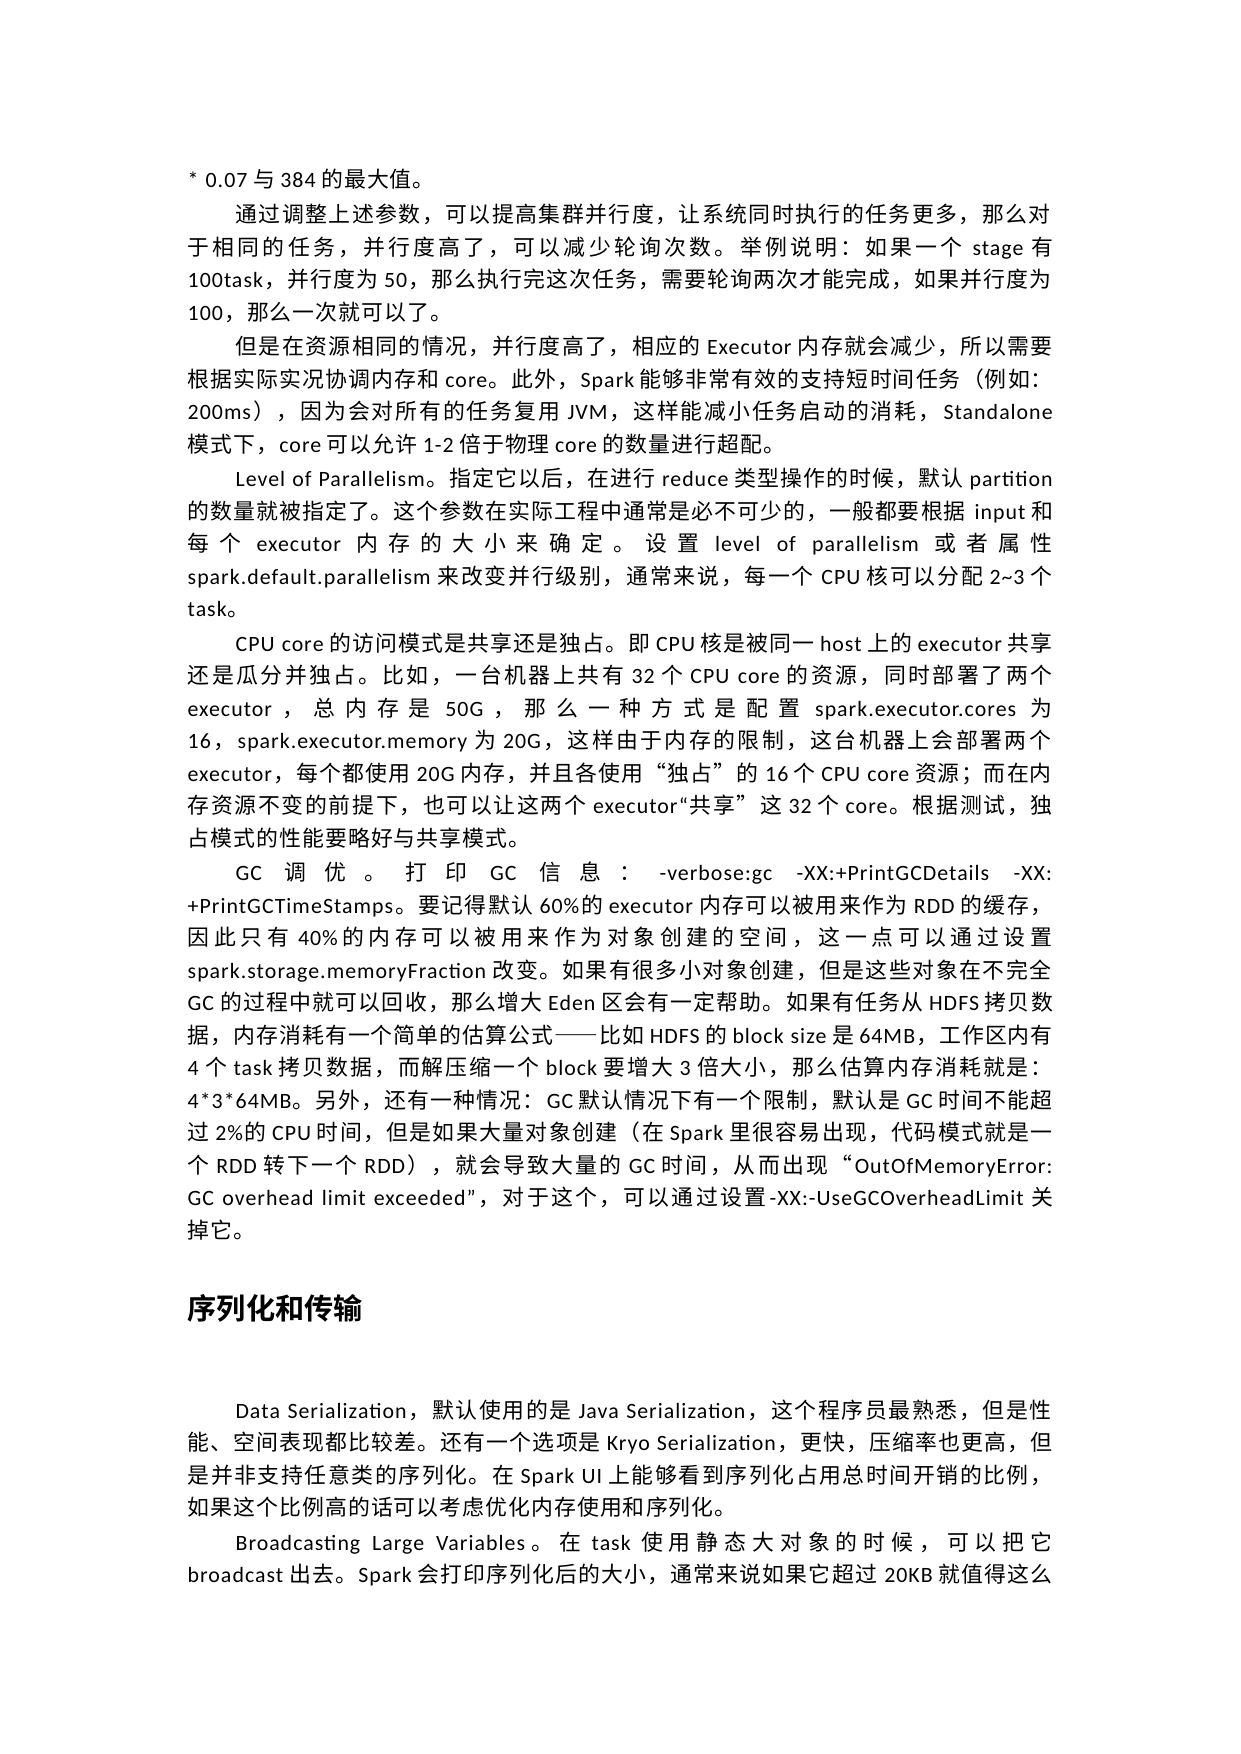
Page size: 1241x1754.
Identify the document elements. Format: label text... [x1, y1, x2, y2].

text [187, 162, 1053, 194]
text GC调优。打印GC信息：-verbose:gc -XX:+PrintGCDetails -XX:+PrintGCTimeStamps。要记得默认60%的executor内存可以被用来作为RDD的缓存，因此只有40%的内存可以被用来作为对象创建的空间，这一点可以通过设置spark.storage.memoryFraction改变。如果有很多小对象创建，但是这些对象在不完全GC的过程中就可以回收，那么增大Eden区会有一定帮助。如果有任务从HDFS拷贝数据，内存消耗有一个简单的估算公式——比如HDFS的block size是64MB，工作区内有4个task拷贝数据，而解压缩一个block要增大3倍大小，那么估算内存消耗就是：4*3*64MB。另外，还有一种情况：GC默认情况下有一个限制，默认是GC时间不能超过2%的CPU时间，但是如果大量对象创建（在Spark里很容易出现，代码模式就是一个RDD转下一个RDD），就会导致大量的GC时间，从而出现“OutOfMemoryError: GC overhead limit exceeded”，对于这个，可以通过设置-XX:-UseGCOverheadLimit关掉它。 [187, 855, 1053, 1245]
text 但是在资源相同的情况，并行度高了，相应的Executor内存就会减少，所以需要根据实际实况协调内存和core。此外，Spark能够非常有效的支持短时间任务（例如：200ms），因为会对所有的任务复用JVM，这样能减小任务启动的消耗，Standalone模式下，core可以允许1-2倍于物理core的数量进行超配。 [187, 329, 1053, 459]
subtitle 序列化和传输 [187, 1274, 1053, 1339]
text Data Serialization，默认使用的是Java Serialization，这个程序员最熟悉，但是性能、空间表现都比较差。还有一个选项是Kryo Serialization，更快，压缩率也更高，但是并非支持任意类的序列化。在Spark UI上能够看到序列化占用总时间开销的比例，如果这个比例高的话可以考虑优化内存使用和序列化。 [187, 1392, 1053, 1522]
text 通过调整上述参数，可以提高集群并行度，让系统同时执行的任务更多，那么对于相同的任务，并行度高了，可以减少轮询次数。举例说明：如果一个stage有100task，并行度为50，那么执行完这次任务，需要轮询两次才能完成，如果并行度为100，那么一次就可以了。 [187, 197, 1053, 327]
text Level of Parallelism。指定它以后，在进行reduce类型操作的时候，默认partition的数量就被指定了。这个参数在实际工程中通常是必不可少的，一般都要根据input和每个executor内存的大小来确定。设置level of parallelism或者属性spark.default.parallelism来改变并行级别，通常来说，每一个CPU核可以分配2~3个task。 [187, 461, 1053, 623]
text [187, 1524, 1053, 1589]
text CPU core的访问模式是共享还是独占。即CPU核是被同一host上的executor共享还是瓜分并独占。比如，一台机器上共有32个CPU core的资源，同时部署了两个executor，总内存是50G，那么一种方式是配置spark.executor.cores为16，spark.executor.memory为20G，这样由于内存的限制，这台机器上会部署两个executor，每个都使用20G内存，并且各使用“独占”的16个CPU core资源；而在内存资源不变的前提下，也可以让这两个executor“共享”这32个core。根据测试，独占模式的性能要略好与共享模式。 [187, 625, 1053, 853]
